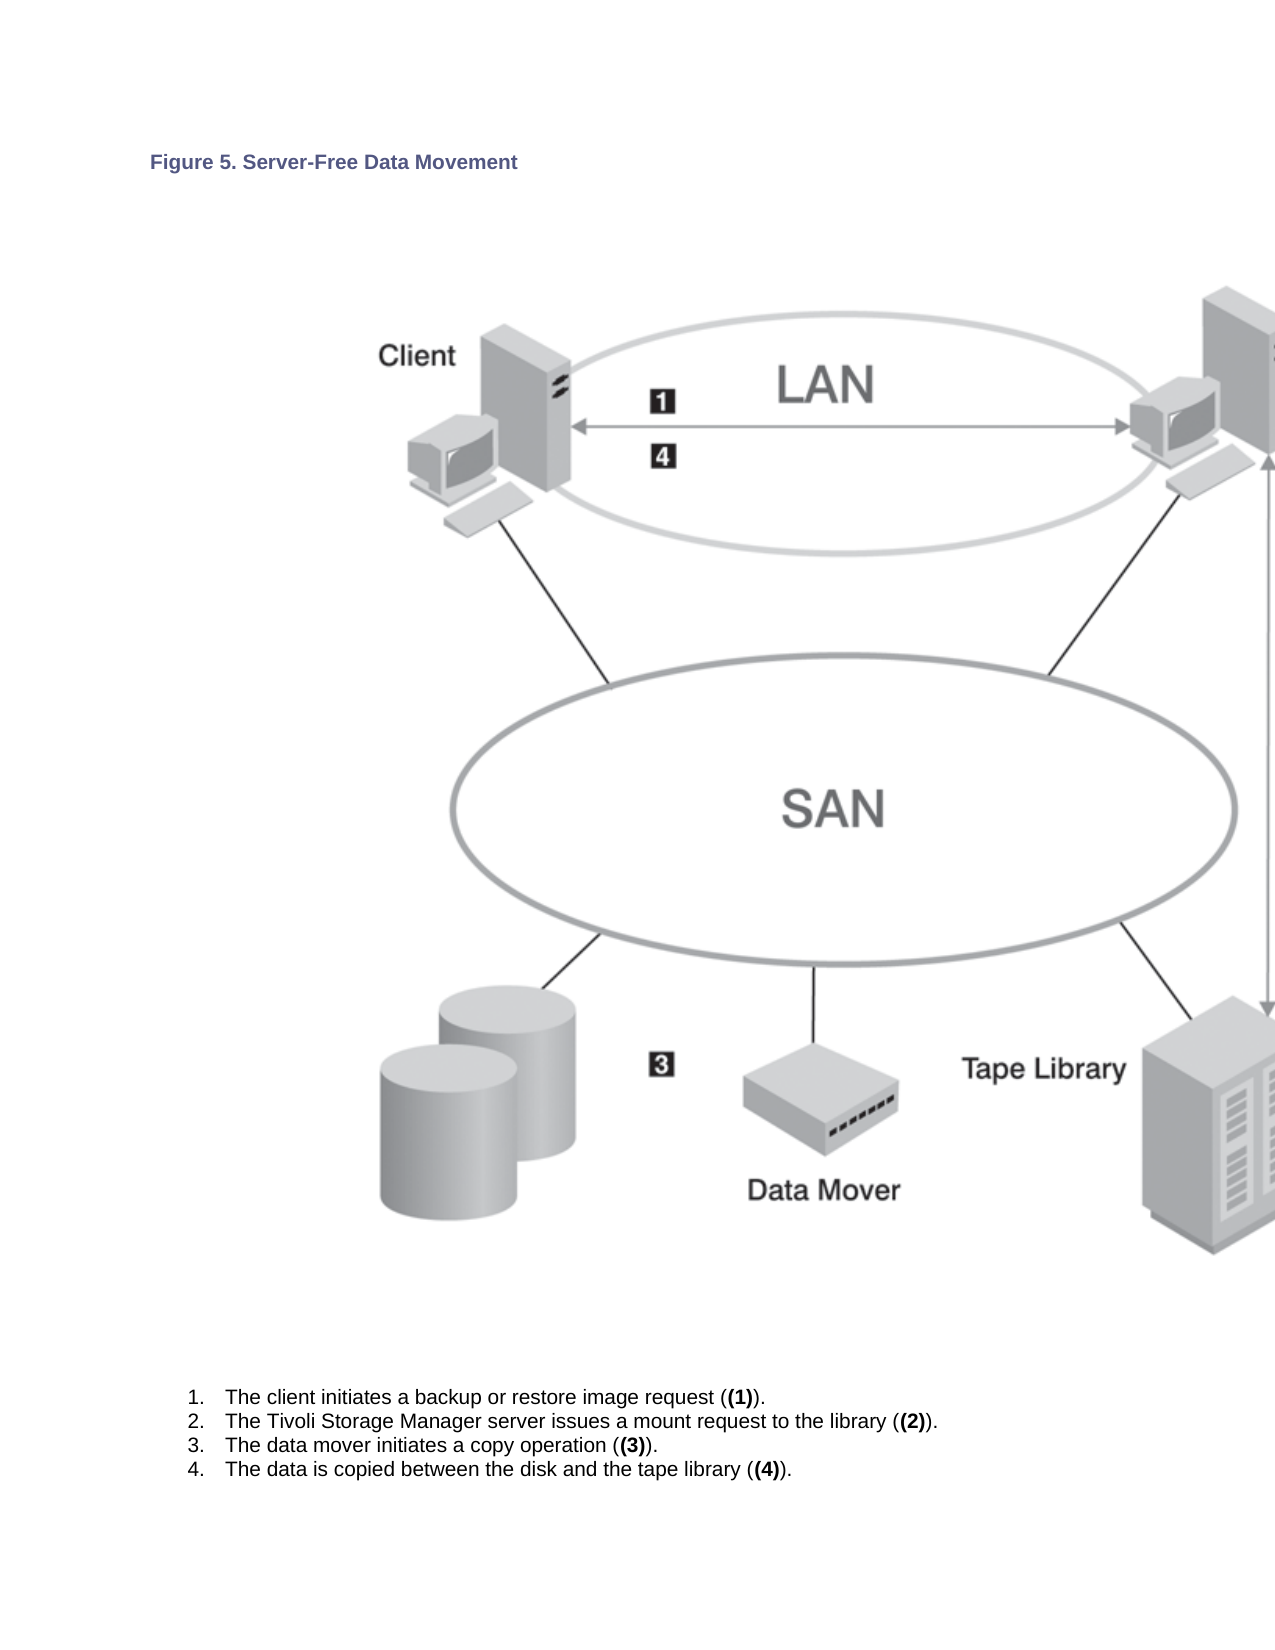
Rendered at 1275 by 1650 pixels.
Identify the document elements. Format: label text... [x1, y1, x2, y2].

picture [150, 197, 1275, 1356]
list The client initiates a backup or restore image request ((1)). [187, 1385, 1125, 1409]
list The data is copied between the disk and the tape library ((4)). [187, 1457, 1125, 1481]
text Figure 5. Server-Free Data Movement [150, 150, 1125, 197]
list The data mover initiates a copy operation ((3)). [187, 1433, 1125, 1457]
list The Tivoli Storage Manager server issues a mount request to the library ((2)). [187, 1409, 1125, 1433]
